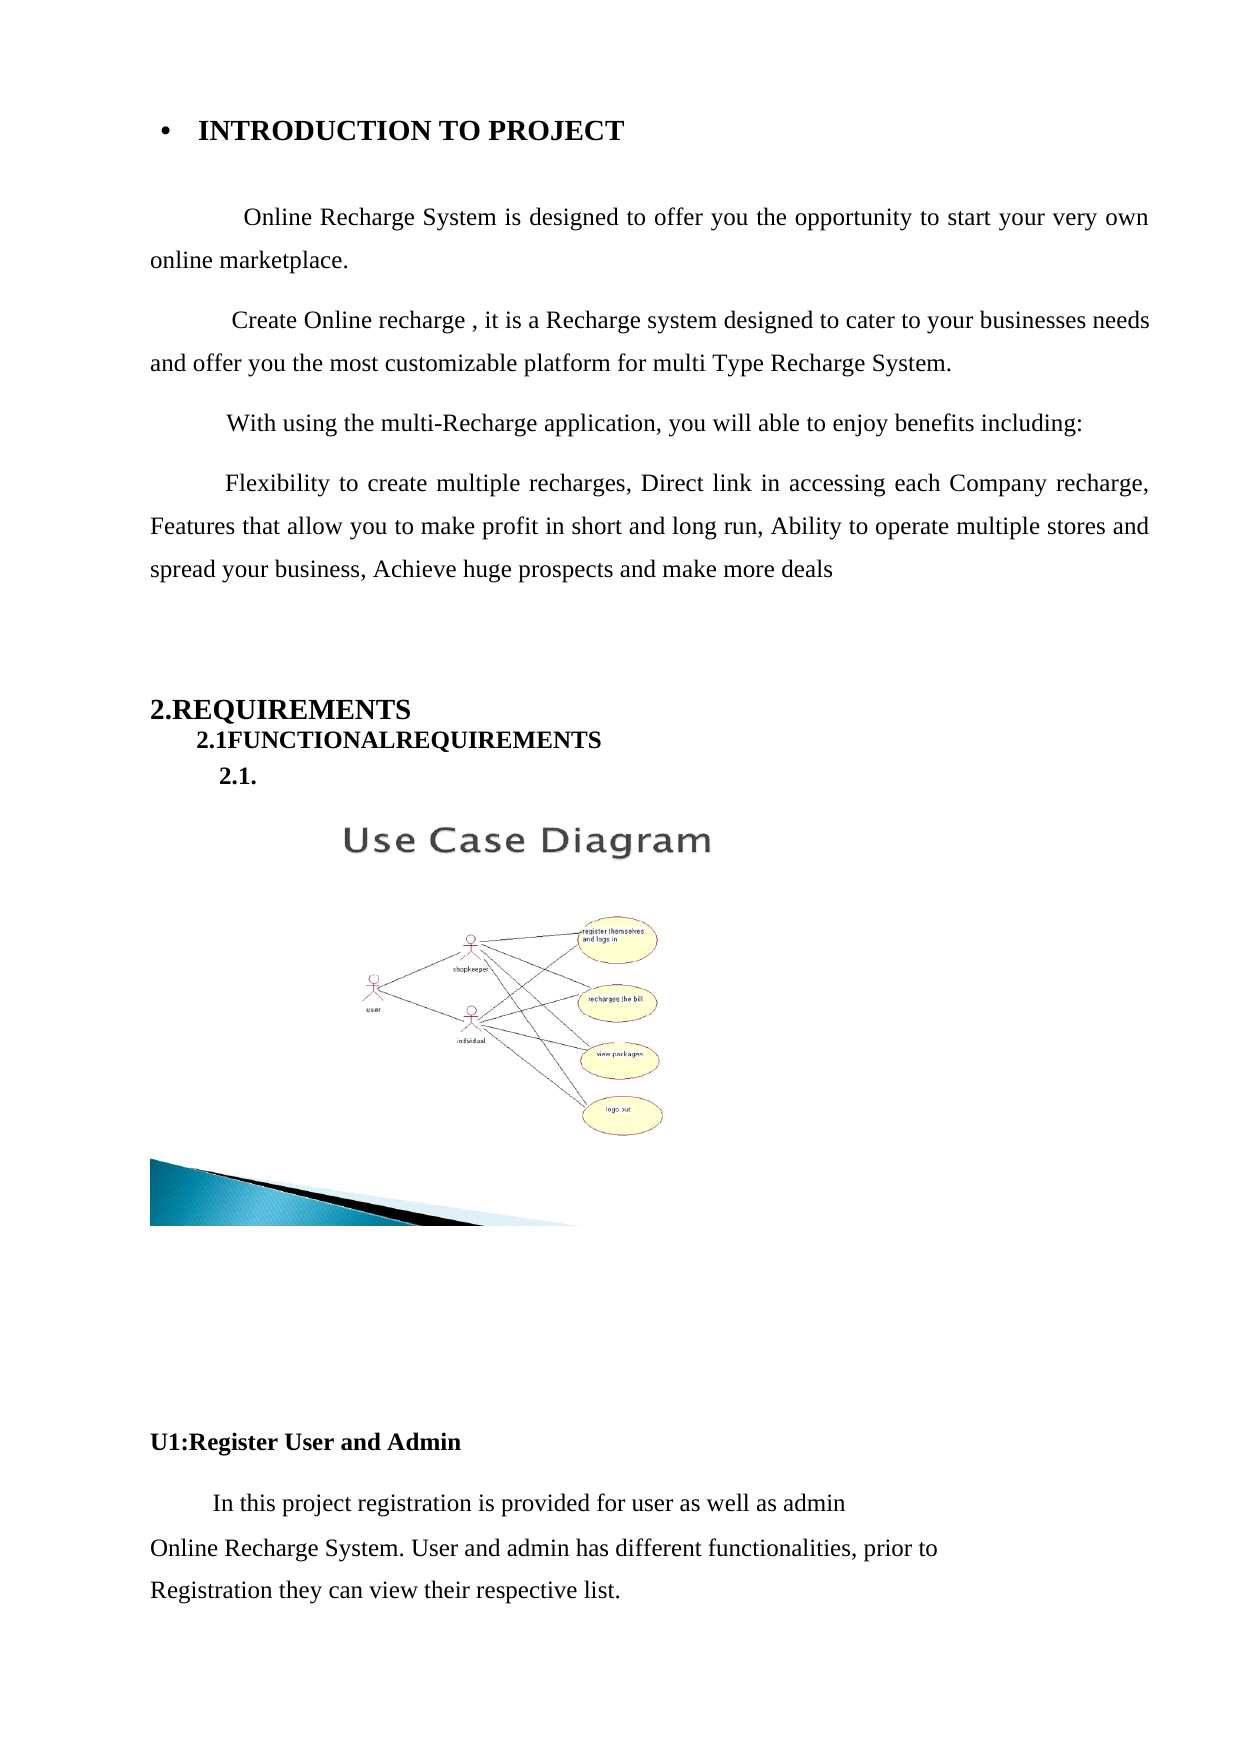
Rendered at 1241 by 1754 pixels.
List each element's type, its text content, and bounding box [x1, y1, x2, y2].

text U1:Register User and Admin [150, 1427, 1154, 1456]
text Online Recharge System is designed to offer you the opportunity to start your very own online marketplace. [150, 202, 1152, 274]
text Create Online recharge , it is a Recharge system designed to cater to your businesses needs and offer you the most customizable platform for multi Type Recharge System. [150, 305, 1152, 377]
text 2.REQUIREMENTS [150, 692, 1154, 725]
text 2.1. [219, 761, 1154, 790]
text With using the multi-Recharge application, you will able to enjoy benefits including: [150, 408, 1152, 437]
text Flexibility to create multiple recharges, Direct link in accessing each Company recharge, Features that allow you to make profit in short and long run, Ability to operate multiple stores and spread your business, Achieve huge prospects and make more deals [150, 468, 1152, 583]
text 2.1FUNCTIONALREQUIREMENTS [196, 726, 1154, 754]
text In this project registration is provided for user as well as admin [212, 1488, 1154, 1517]
text Online Recharge System. User and admin has different functionalities, prior to Registration they can view their respective list. [150, 1533, 1053, 1604]
list INTRODUCTION TO PROJECT [160, 113, 1154, 146]
picture [150, 789, 886, 1226]
